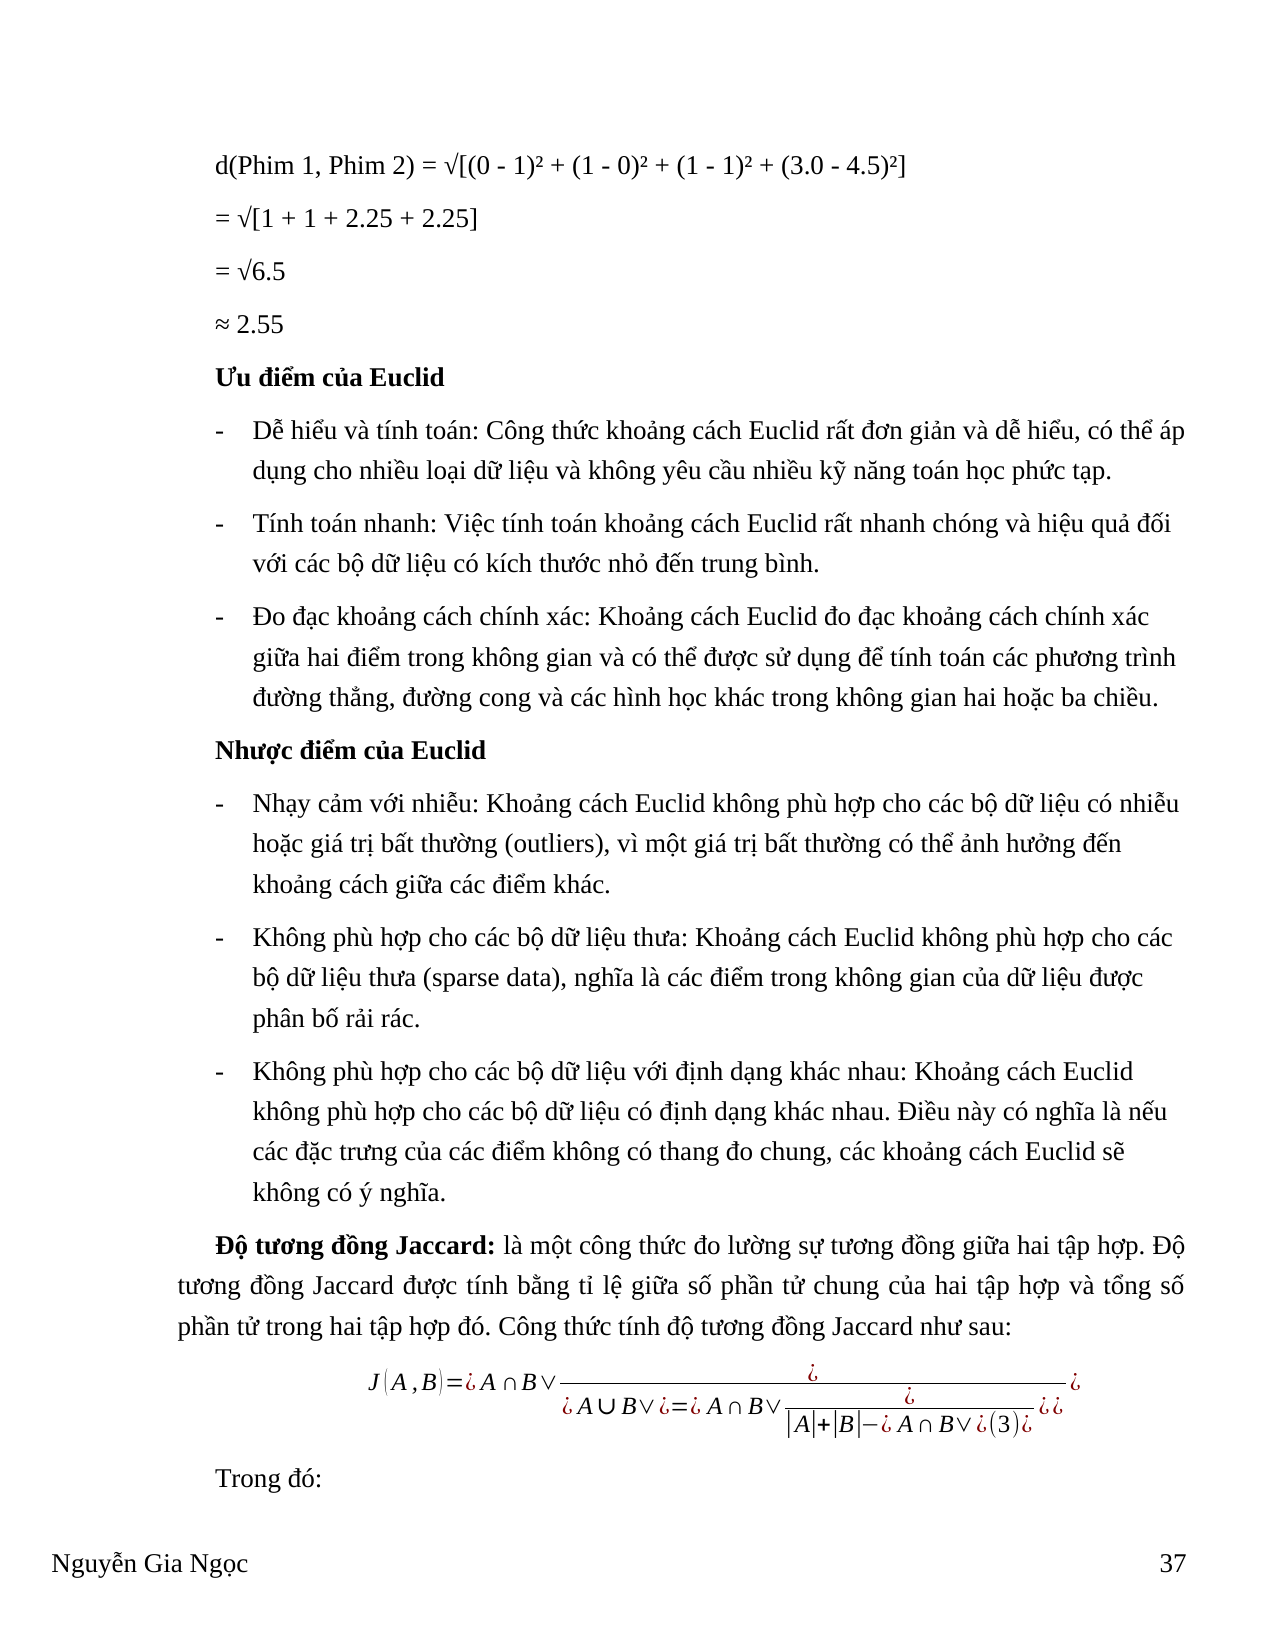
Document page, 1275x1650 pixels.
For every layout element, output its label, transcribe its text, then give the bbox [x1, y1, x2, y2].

text d(Phim 1, Phim 2) = √[(0 - 1)² + (1 - 0)² + (1 - 1)² + (3.0 - 4.5)²] [177, 149, 1186, 180]
text ≈ 2.55 [177, 308, 1186, 339]
list Đo đạc khoảng cách chính xác: Khoảng cách Euclid đo đạc khoảng cách chính xác giữa hai điểm trong không gian và có thể được sử dụng để tính toán các phương trình đường thẳng, đường cong và các hình học khác trong không gian hai hoặc ba chiều. [215, 601, 1186, 712]
text Nhược điểm của Euclid [177, 734, 1186, 765]
list Tính toán nhanh: Việc tính toán khoảng cách Euclid rất nhanh chóng và hiệu quả đối với các bộ dữ liệu có kích thước nhỏ đến trung bình. [215, 507, 1186, 579]
text Trong đó: [177, 1462, 1186, 1493]
list Không phù hợp cho các bộ dữ liệu với định dạng khác nhau: Khoảng cách Euclid không phù hợp cho các bộ dữ liệu có định dạng khác nhau. Điều này có nghĩa là nếu các đặc trưng của các điểm không có thang đo chung, các khoảng cách Euclid sẽ không có ý nghĩa. [215, 1055, 1186, 1207]
text = √6.5 [177, 255, 1186, 286]
list Nhạy cảm với nhiễu: Khoảng cách Euclid không phù hợp cho các bộ dữ liệu có nhiễu hoặc giá trị bất thường (outliers), vì một giá trị bất thường có thể ảnh hưởng đến khoảng cách giữa các điểm khác. [215, 787, 1186, 899]
text Ưu điểm của Euclid [177, 361, 1186, 392]
text Độ tương đồng Jaccard: là một công thức đo lường sự tương đồng giữa hai tập hợp. Độ tương đồng Jaccard được tính bằng tỉ lệ giữa số phần tử chung của hai tập hợp và tổng số phần tử trong hai tập hợp đó. Công thức tính độ tương đồng Jaccard như sau: [177, 1229, 1186, 1341]
list Không phù hợp cho các bộ dữ liệu thưa: Khoảng cách Euclid không phù hợp cho các bộ dữ liệu thưa (sparse data), nghĩa là các điểm trong không gian của dữ liệu được phân bố rải rác. [215, 921, 1186, 1033]
list Dễ hiểu và tính toán: Công thức khoảng cách Euclid rất đơn giản và dễ hiểu, có thể áp dụng cho nhiều loại dữ liệu và không yêu cầu nhiều kỹ năng toán học phức tạp. [215, 414, 1186, 485]
text = √[1 + 1 + 2.25 + 2.25] [177, 202, 1186, 233]
